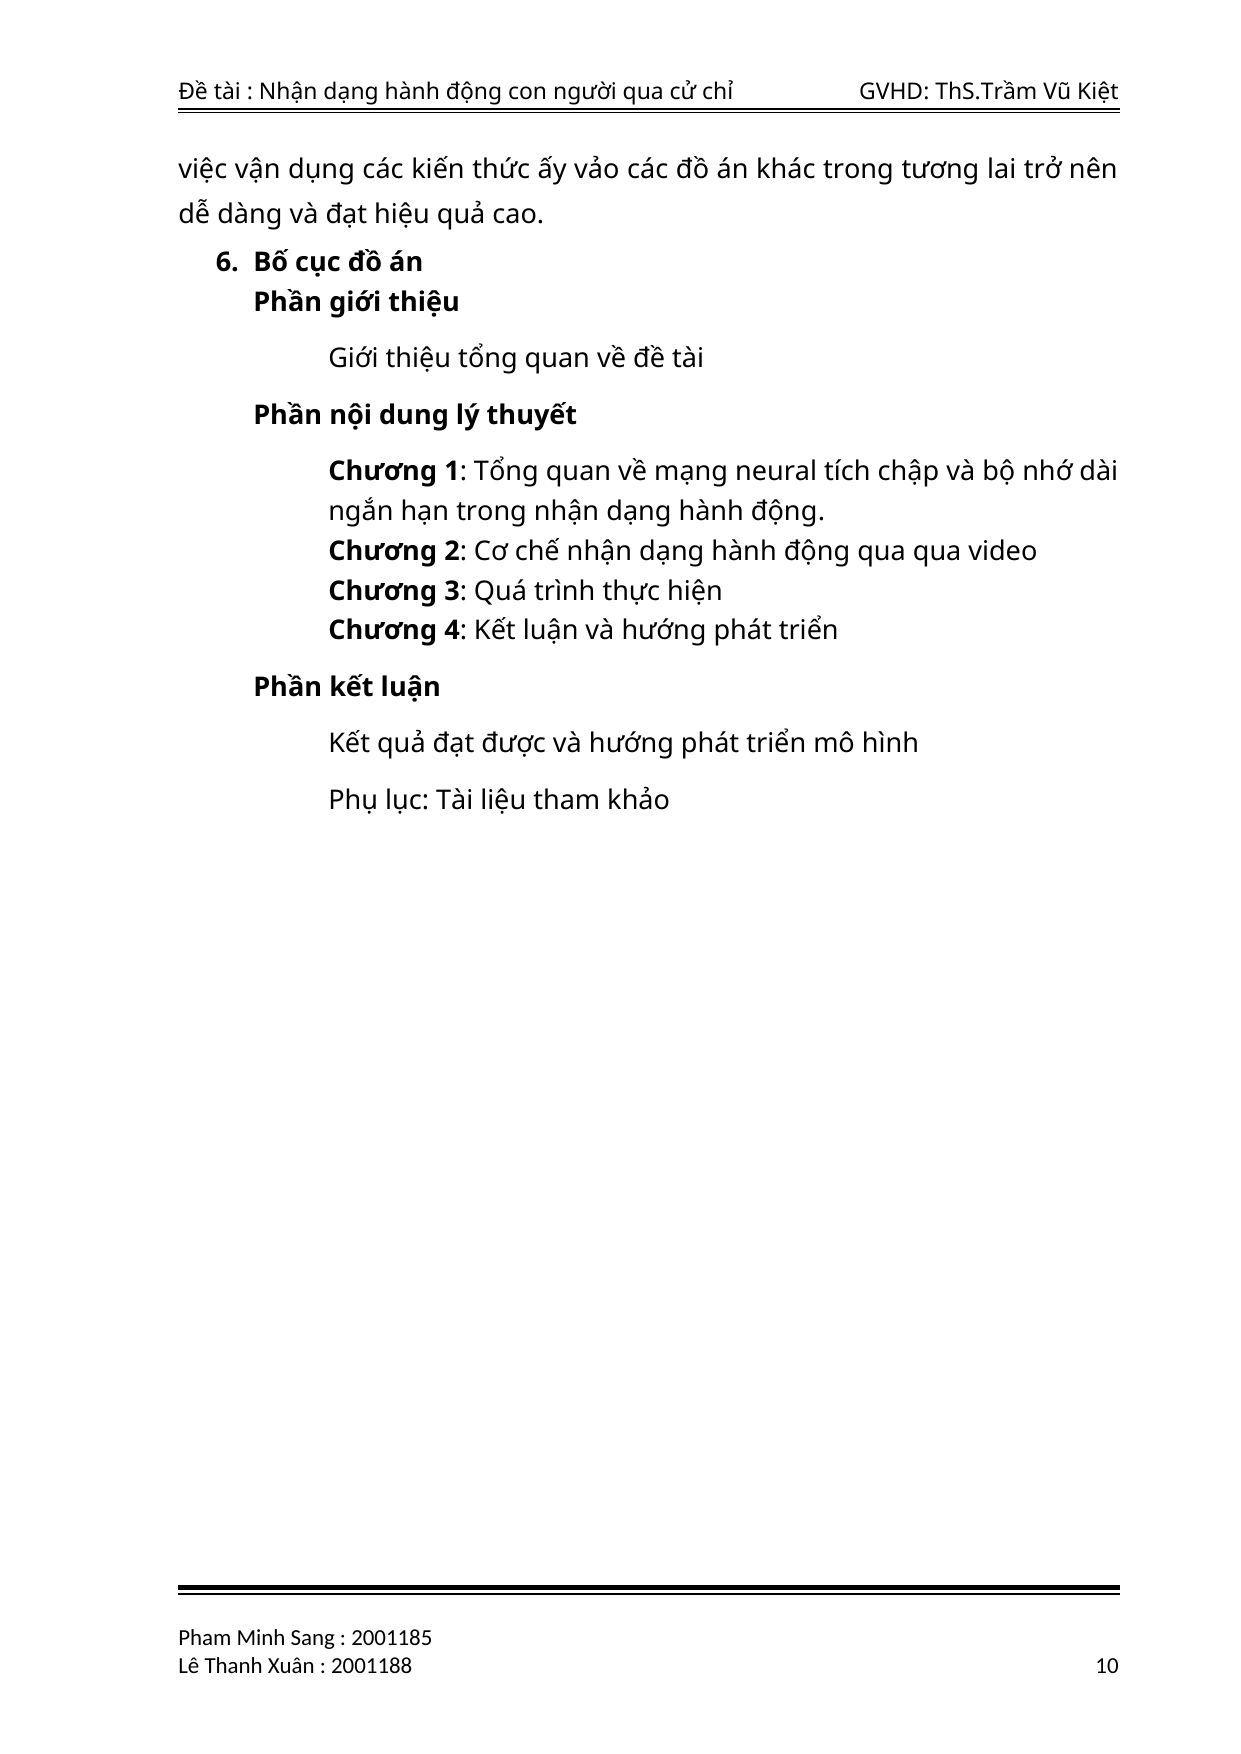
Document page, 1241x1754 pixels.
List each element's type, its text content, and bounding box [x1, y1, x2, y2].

list Chương 4: Kết luận và hướng phát triển [328, 611, 1120, 648]
subtitle Bố cục đồ án [216, 242, 1120, 279]
text Phần nội dung lý thuyết [253, 395, 1120, 432]
text Giới thiệu tổng quan về đề tài [253, 339, 1120, 376]
list Phụ lục: Tài liệu tham khảo [328, 780, 1120, 817]
list Chương 1: Tổng quan về mạng neural tích chập và bộ nhớ dài ngắn hạn trong nhận dạng hành động. [328, 452, 1120, 528]
text Phần giới thiệu [253, 282, 1120, 319]
list Chương 3: Quá trình thực hiện [328, 571, 1120, 608]
list Chương 2: Cơ chế nhận dạng hành động qua qua video [328, 531, 1120, 568]
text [178, 150, 1120, 231]
text Phần kết luận [253, 667, 1120, 704]
text Kết quả đạt được và hướng phát triển mô hình [253, 724, 1120, 761]
